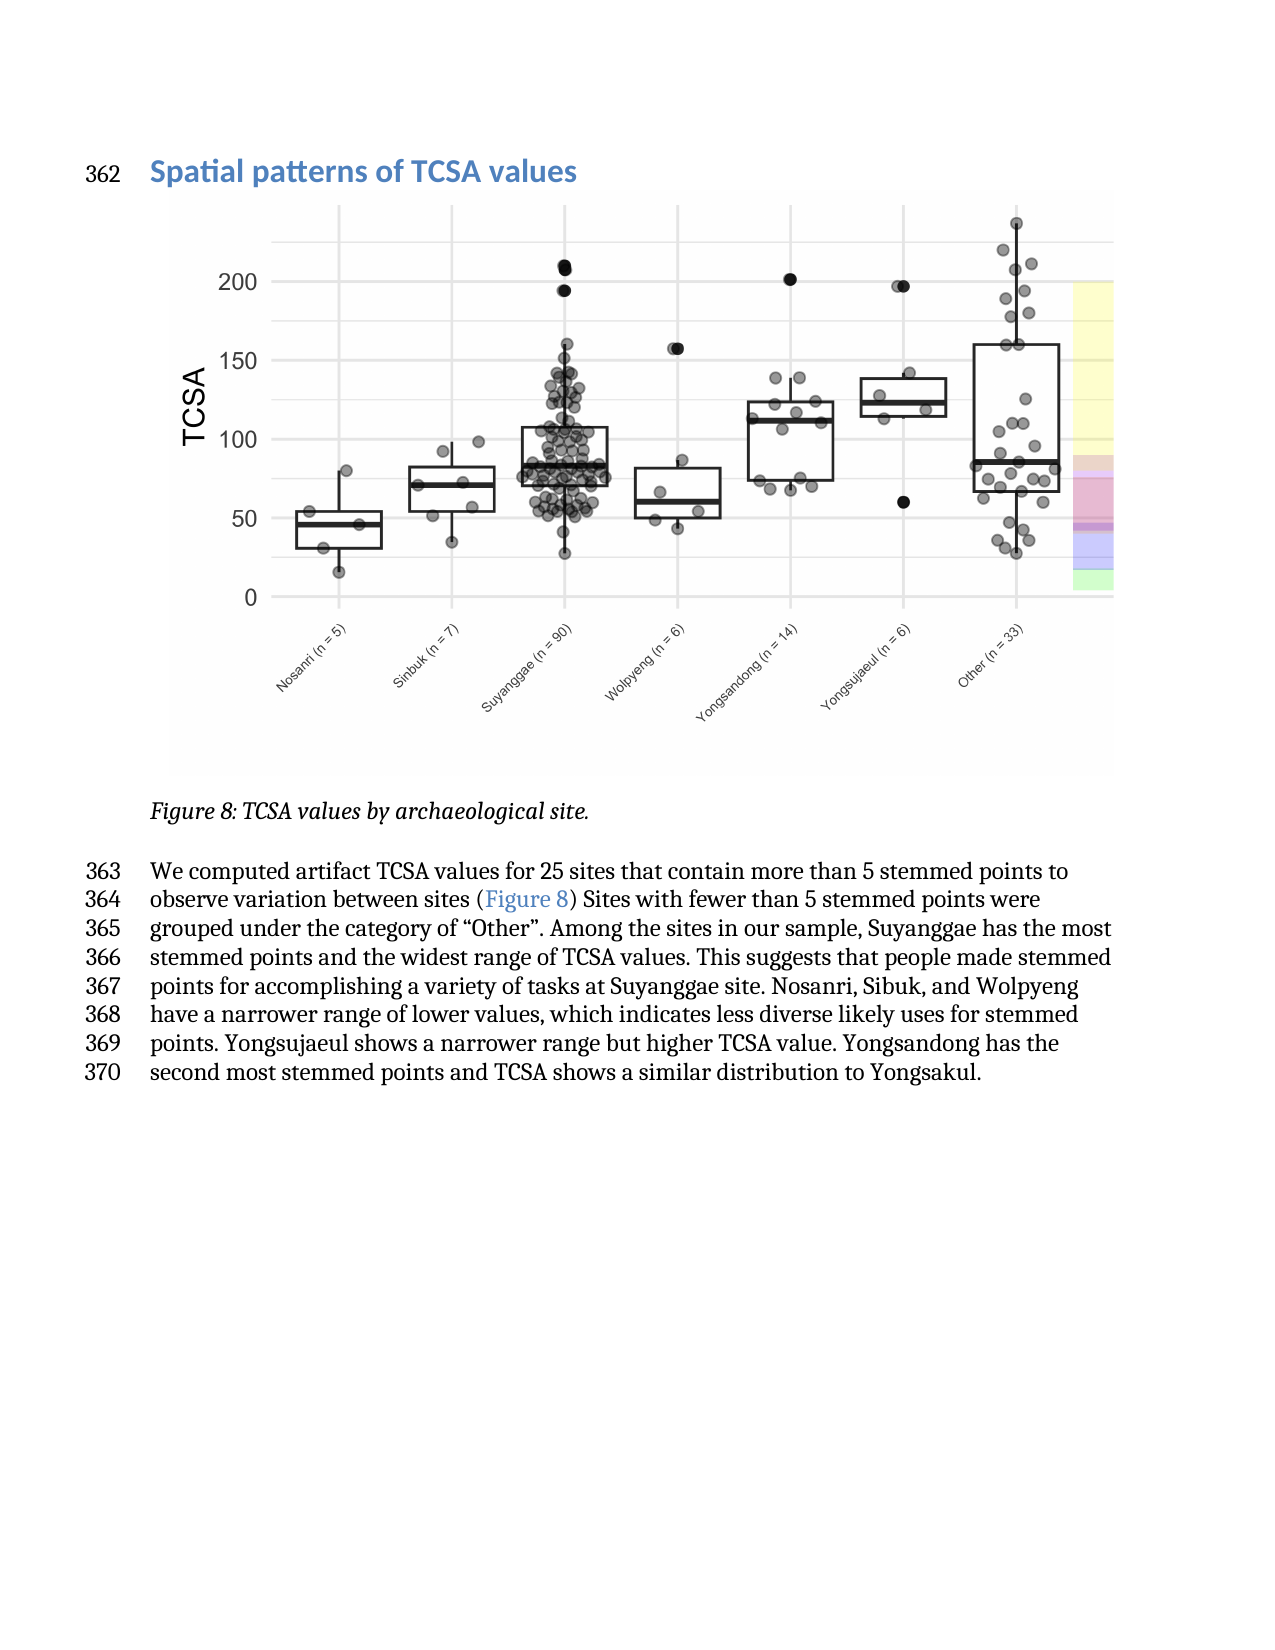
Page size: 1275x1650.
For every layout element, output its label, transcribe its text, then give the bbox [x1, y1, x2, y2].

text We computed artifact TCSA values for 25 sites that contain more than 5 stemmed points to observe variation between sites (Figure 8) Sites with fewer than 5 stemmed points were grouped under the category of “Other”. Among the sites in our sample, Suyanggae has the most stemmed points and the widest range of TCSA values. This suggests that people made stemmed points for accomplishing a variety of tasks at Suyanggae site. Nosanri, Sibuk, and Wolpyeng have a narrower range of lower values, which indicates less diverse likely uses for stemmed points. Yongsujaeul shows a narrower range but higher TCSA value. Yongsandong has the second most stemmed points and TCSA shows a similar distribution to Yongsakul. [150, 857, 1125, 1087]
table_header Figure 8: TCSA values by archaeological site. [139, 191, 1114, 838]
picture [168, 190, 1114, 776]
subtitle Spatial patterns of TCSA values [150, 150, 1125, 191]
